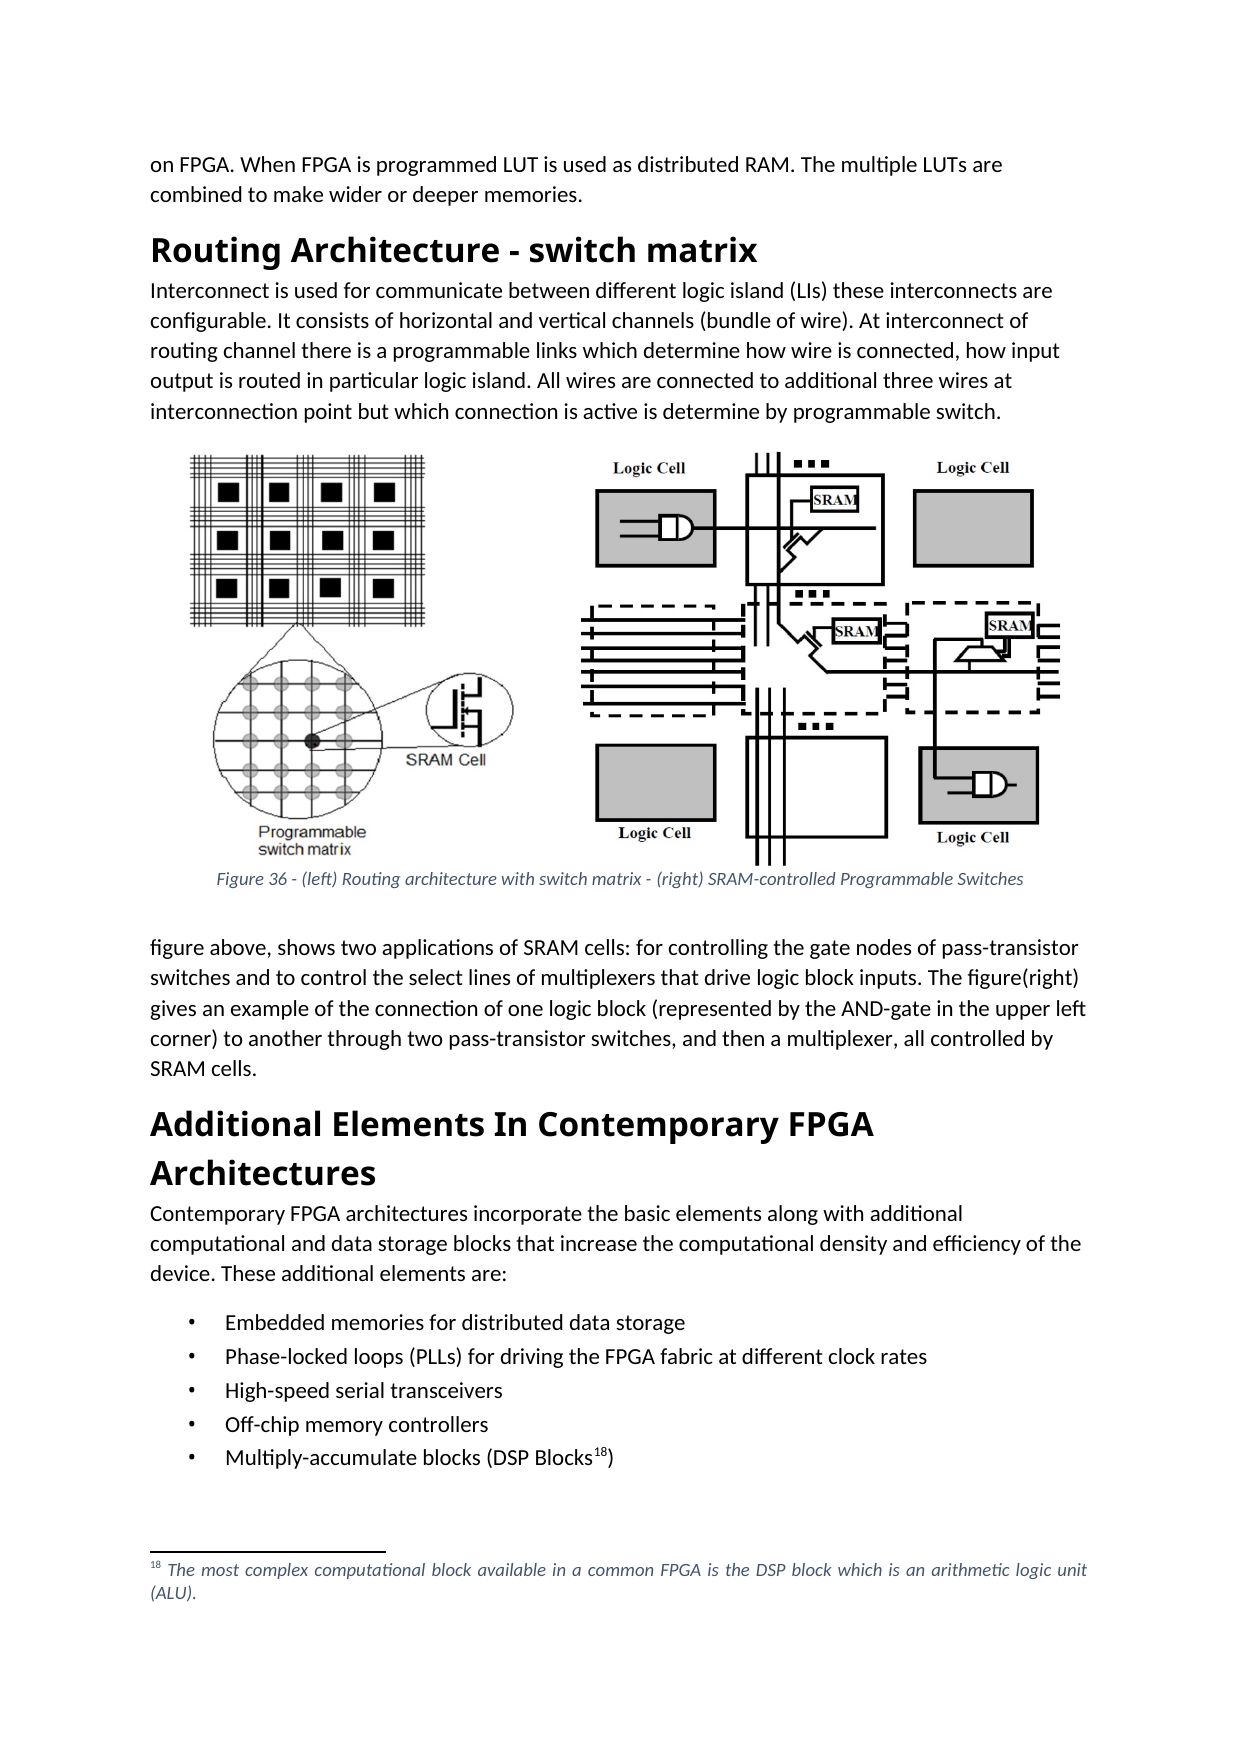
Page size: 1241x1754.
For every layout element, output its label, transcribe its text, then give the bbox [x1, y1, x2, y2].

text figure above, shows two applications of SRAM cells: for controlling the gate nodes of pass-transistor switches and to control the select lines of multiplexers that drive logic block inputs. The figure(right) gives an example of the connection of one logic block (represented by the AND-gate in the upper left corner) to another through two pass-transistor switches, and then a multiplexer, all controlled by SRAM cells. [150, 933, 1090, 1082]
text Interconnect is used for communicate between different logic island (LIs) these interconnects are configurable. It consists of horizontal and vertical channels (bundle of wire). At interconnect of routing channel there is a programmable links which determine how wire is connected, how input output is routed in particular logic island. All wires are connected to additional three wires at interconnection point but which connection is active is determine by programmable switch. [150, 276, 1090, 425]
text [150, 150, 1090, 208]
subtitle Additional Elements In Contemporary FPGA Architectures [150, 1101, 1090, 1195]
list Embedded memories for distributed data storage [187, 1306, 1090, 1337]
picture [173, 443, 1067, 867]
subtitle Routing Architecture - switch matrix [150, 227, 1090, 272]
list Phase-locked loops (PLLs) for driving the FPGA fabric at different clock rates [187, 1340, 1090, 1371]
text Figure - (left) Routing architecture with switch matrix - (right) SRAM-controlled Programmable Switches [150, 867, 1090, 889]
list Off-chip memory controllers [187, 1407, 1090, 1439]
list High-speed serial transceivers [187, 1374, 1090, 1405]
text Contemporary FPGA architectures incorporate the basic elements along with additional computational and data storage blocks that increase the computational density and efficiency of the device. These additional elements are: [150, 1199, 1090, 1287]
list Multiply-accumulate blocks (DSP Blocks) [187, 1441, 1090, 1472]
